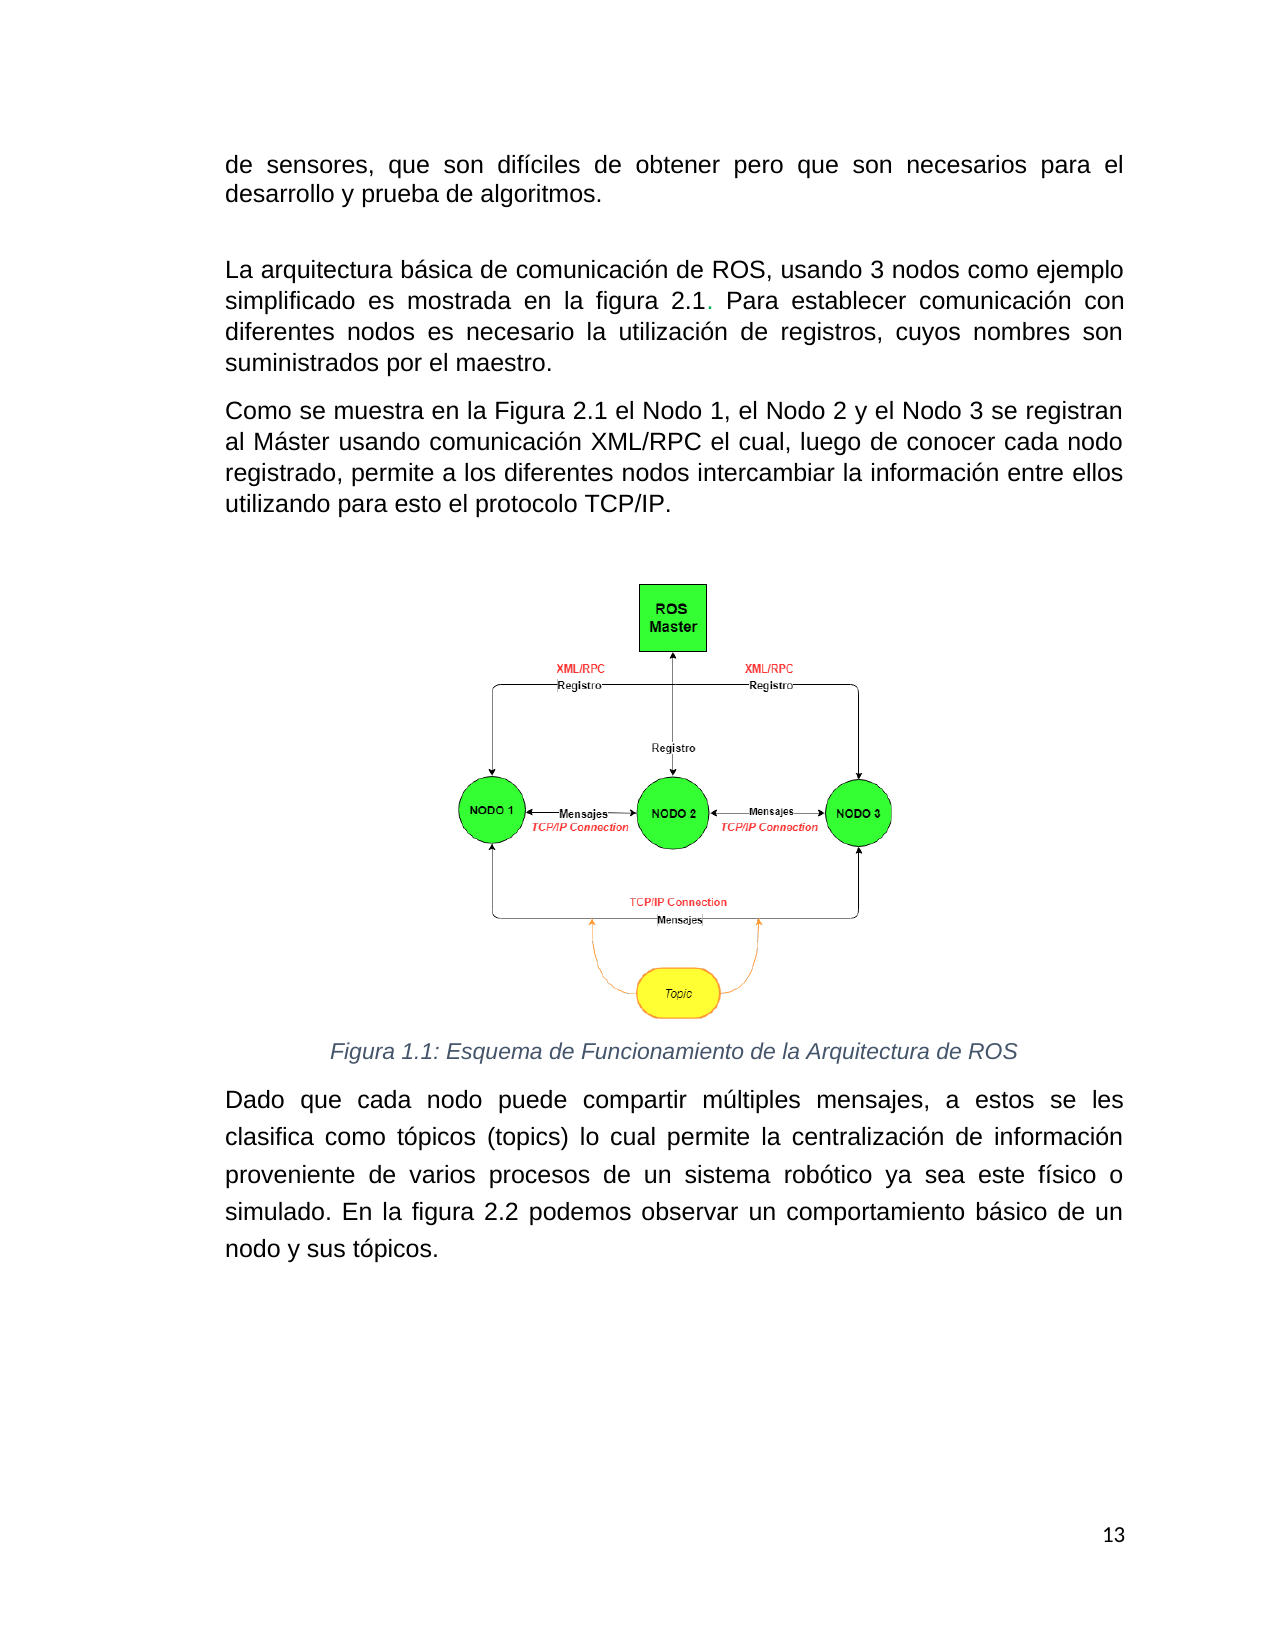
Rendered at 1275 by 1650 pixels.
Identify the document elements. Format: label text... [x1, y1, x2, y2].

text La arquitectura básica de comunicación de ROS, usando 3 nodos como ejemplo simplificado es mostrada en la figura 2.1. Para establecer comunicación con diferentes nodos es necesario la utilización de registros, cuyos nombres son suministrados por el maestro. [225, 255, 1125, 377]
text Como se muestra en la Figura 2.1 el Nodo 1, el Nodo 2 y el Nodo 3 se registran al Máster usando comunicación XML/RPC el cual, luego de conocer cada nodo registrado, permite a los diferentes nodos intercambiar la información entre ellos utilizando para esto el protocolo TCP/IP. [225, 396, 1125, 518]
text Figura 1.1: Esquema de Funcionamiento de la Arquitectura de ROS [225, 1038, 1125, 1064]
picture [458, 584, 892, 1019]
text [225, 150, 1125, 207]
text Dado que cada nodo puede compartir múltiples mensajes, a estos se les clasifica como tópicos (topics) lo cual permite la centralización de información proveniente de varios procesos de un sistema robótico ya sea este físico o simulado. En la figura 2.2 podemos observar un comportamiento básico de un nodo y sus tópicos. [225, 1085, 1125, 1263]
